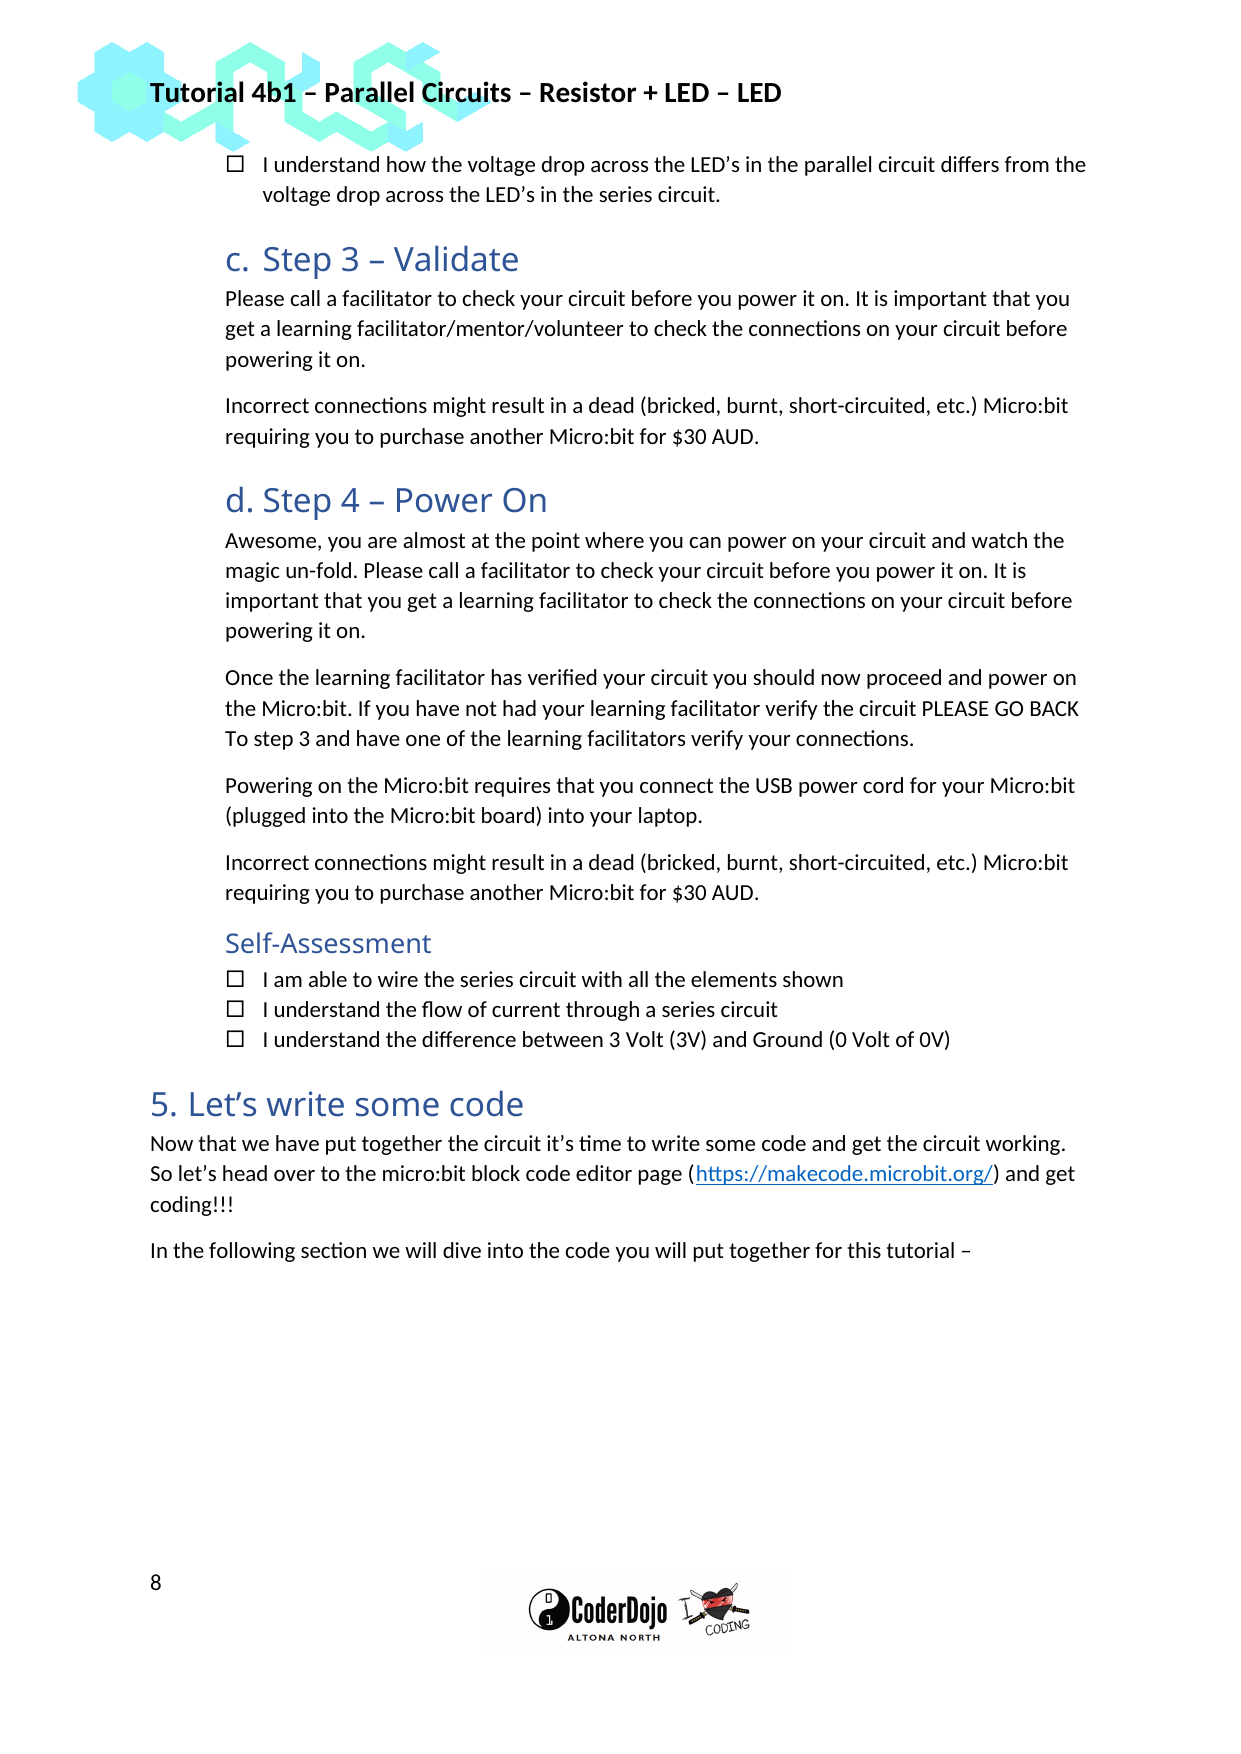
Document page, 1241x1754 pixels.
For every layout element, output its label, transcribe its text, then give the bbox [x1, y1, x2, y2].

text In the following section we will dive into the code you will put together for this tutorial – [150, 1237, 1090, 1265]
text Please call a facilitator to check your circuit before you power it on. It is important that you get a learning facilitator/mentor/volunteer to check the connections on your circuit before powering it on. [225, 284, 1090, 373]
list I understand how the voltage drop across the LED’s in the parallel circuit differs from the voltage drop across the LED’s in the series circuit. [225, 150, 1090, 208]
text Incorrect connections might result in a dead (bricked, burnt, short-circuited, etc.) Micro:bit requiring you to purchase another Micro:bit for $30 AUD. [225, 848, 1090, 906]
list I understand the flow of current through a series circuit [225, 995, 1090, 1023]
picture [486, 1568, 792, 1653]
subtitle Let’s write some code [150, 1080, 1090, 1126]
text Now that we have put together the circuit it’s time to write some code and get the circuit working. So let’s head over to the micro:bit block code editor page (https://makecode.microbit.org/) and get coding!!! [150, 1129, 1090, 1218]
text Once the learning facilitator has verified your circuit you should now proceed and power on the Micro:bit. If you have not had your learning facilitator verify the circuit PLEASE GO BACK To step 3 and have one of the learning facilitators verify your connections. [225, 663, 1090, 752]
list I understand the difference between 3 Volt (3V) and Ground (0 Volt of 0V) [225, 1025, 1090, 1053]
picture [77, 42, 492, 152]
list I am able to wire the series circuit with all the elements shown [225, 965, 1090, 993]
subtitle Step 4 – Power On [225, 477, 1090, 522]
subtitle Step 3 – Validate [225, 235, 1090, 281]
subtitle Self-Assessment [225, 925, 1090, 962]
text Powering on the Micro:bit requires that you connect the USB power cord for your Micro:bit (plugged into the Micro:bit board) into your laptop. [225, 771, 1090, 829]
text Awesome, you are almost at the point where you can power on your circuit and watch the magic un-fold. Please call a facilitator to check your circuit before you power it on. It is important that you get a learning facilitator to check the connections on your circuit before powering it on. [225, 526, 1090, 645]
text Incorrect connections might result in a dead (bricked, burnt, short-circuited, etc.) Micro:bit requiring you to purchase another Micro:bit for $30 AUD. [225, 392, 1090, 450]
